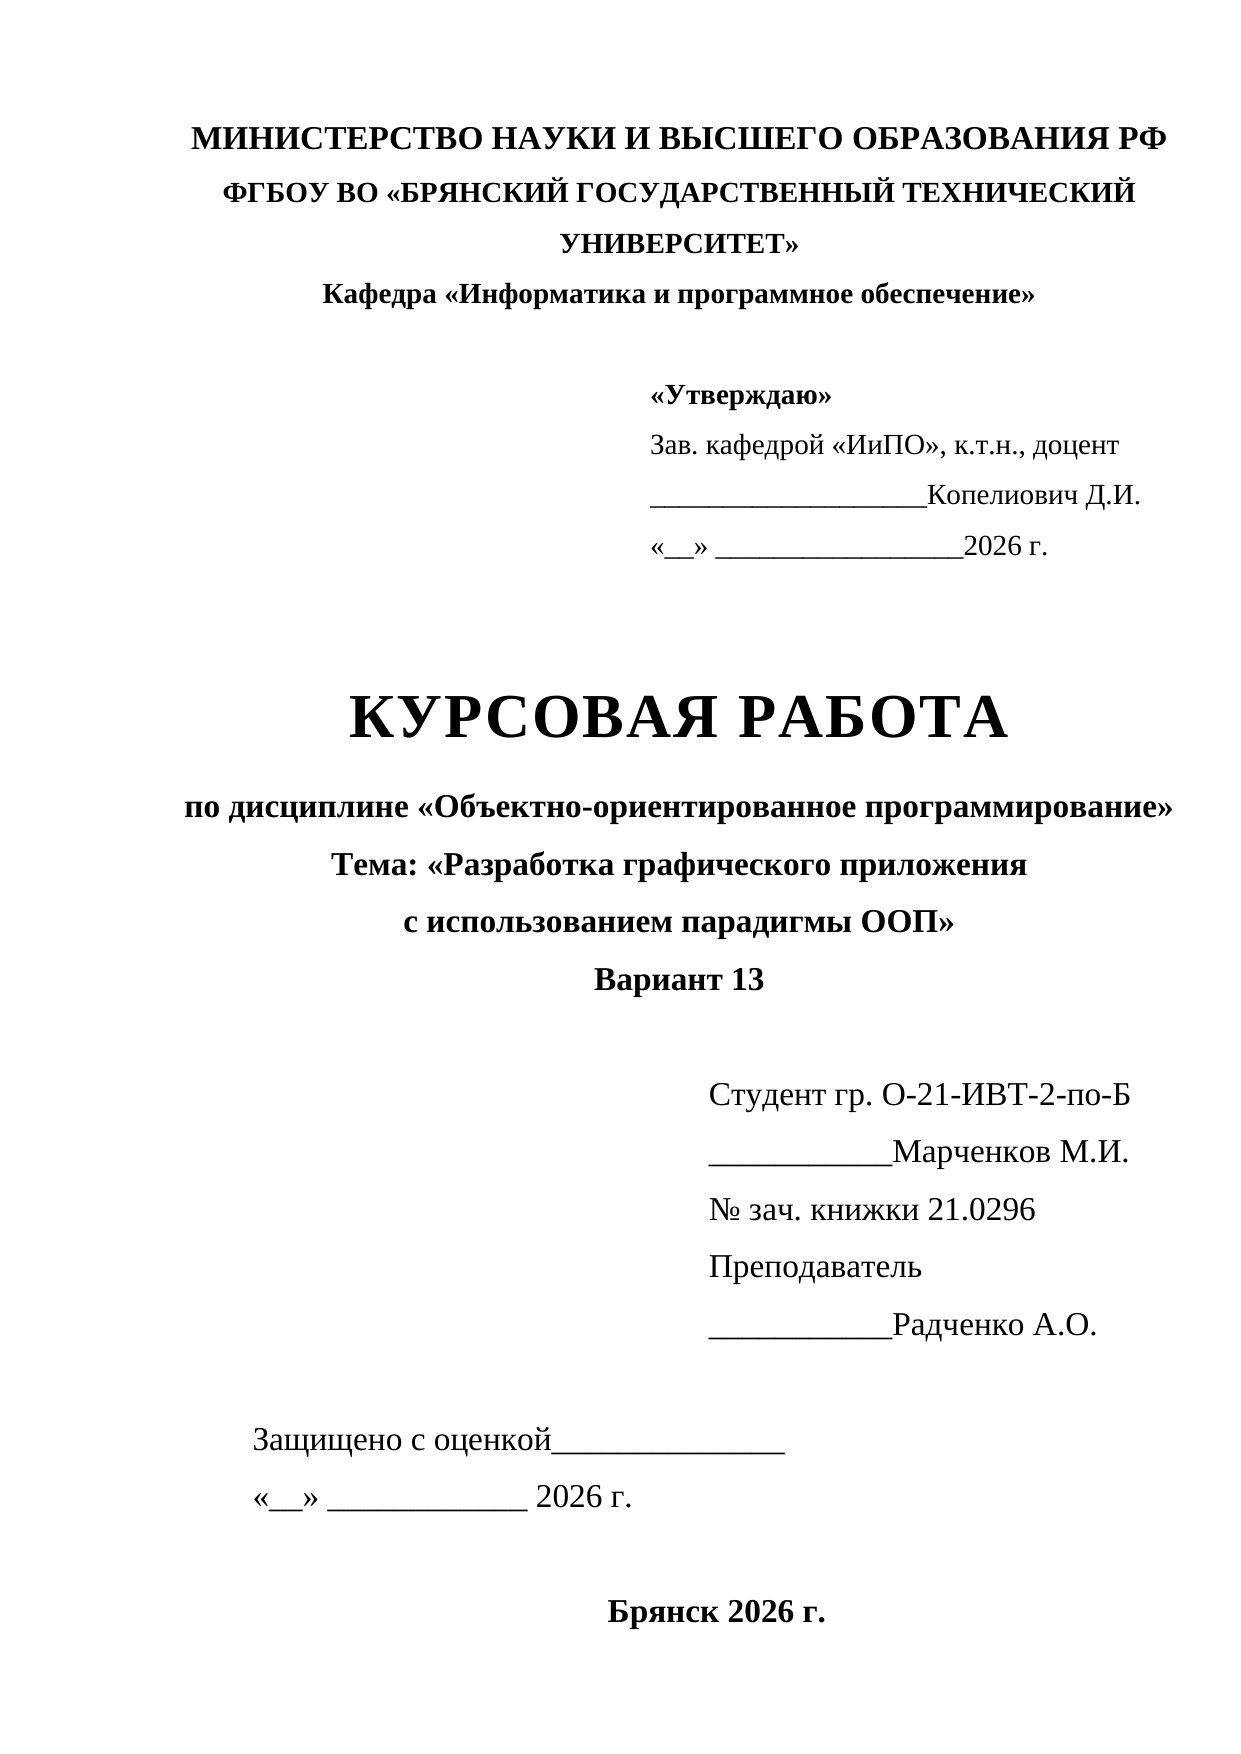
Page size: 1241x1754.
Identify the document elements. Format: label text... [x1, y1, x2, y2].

text ___________Марченков М.И. [709, 1132, 1181, 1170]
text МИНИСТЕРСТВО НАУКИ И ВЫСШЕГО ОБРАЗОВАНИЯ РФ [177, 118, 1181, 156]
text Вариант 13 [177, 959, 1181, 997]
text Зав. кафедрой «ИиПО», к.т.н., доцент [650, 427, 1181, 461]
text Кафедра «Информатика и программное обеспечение» [177, 276, 1181, 310]
text КУРСОВАЯ РАБОТА [177, 679, 1181, 751]
text «__» ____________ 2023 г. [177, 1477, 1181, 1515]
text по дисциплине «Объектно-ориентированное программирование» [177, 787, 1181, 825]
text Студент гр. О-21-ИВТ-2-по-Б [709, 1074, 1181, 1112]
text ___________________Копелиович Д.И. [650, 477, 1181, 511]
text «__» _________________2023 г. [650, 528, 1181, 561]
text Преподаватель [709, 1247, 1181, 1285]
text «Утверждаю» [650, 377, 1181, 410]
text ___________Радченко А.О. [709, 1304, 1181, 1342]
text Защищено с оценкой______________ [177, 1419, 1181, 1457]
text ФГБОУ ВО «БРЯНСКИЙ ГОСУДАРСТВЕННЫЙ ТЕХНИЧЕСКИЙ УНИВЕРСИТЕТ» [177, 176, 1181, 259]
text № зач. книжки 21.0296 [709, 1189, 1181, 1227]
text с использованием парадигмы ООП» [177, 902, 1181, 940]
text Брянск 2023 г. [177, 1592, 1181, 1630]
text Тема: «Разработка графического приложения [177, 844, 1181, 882]
